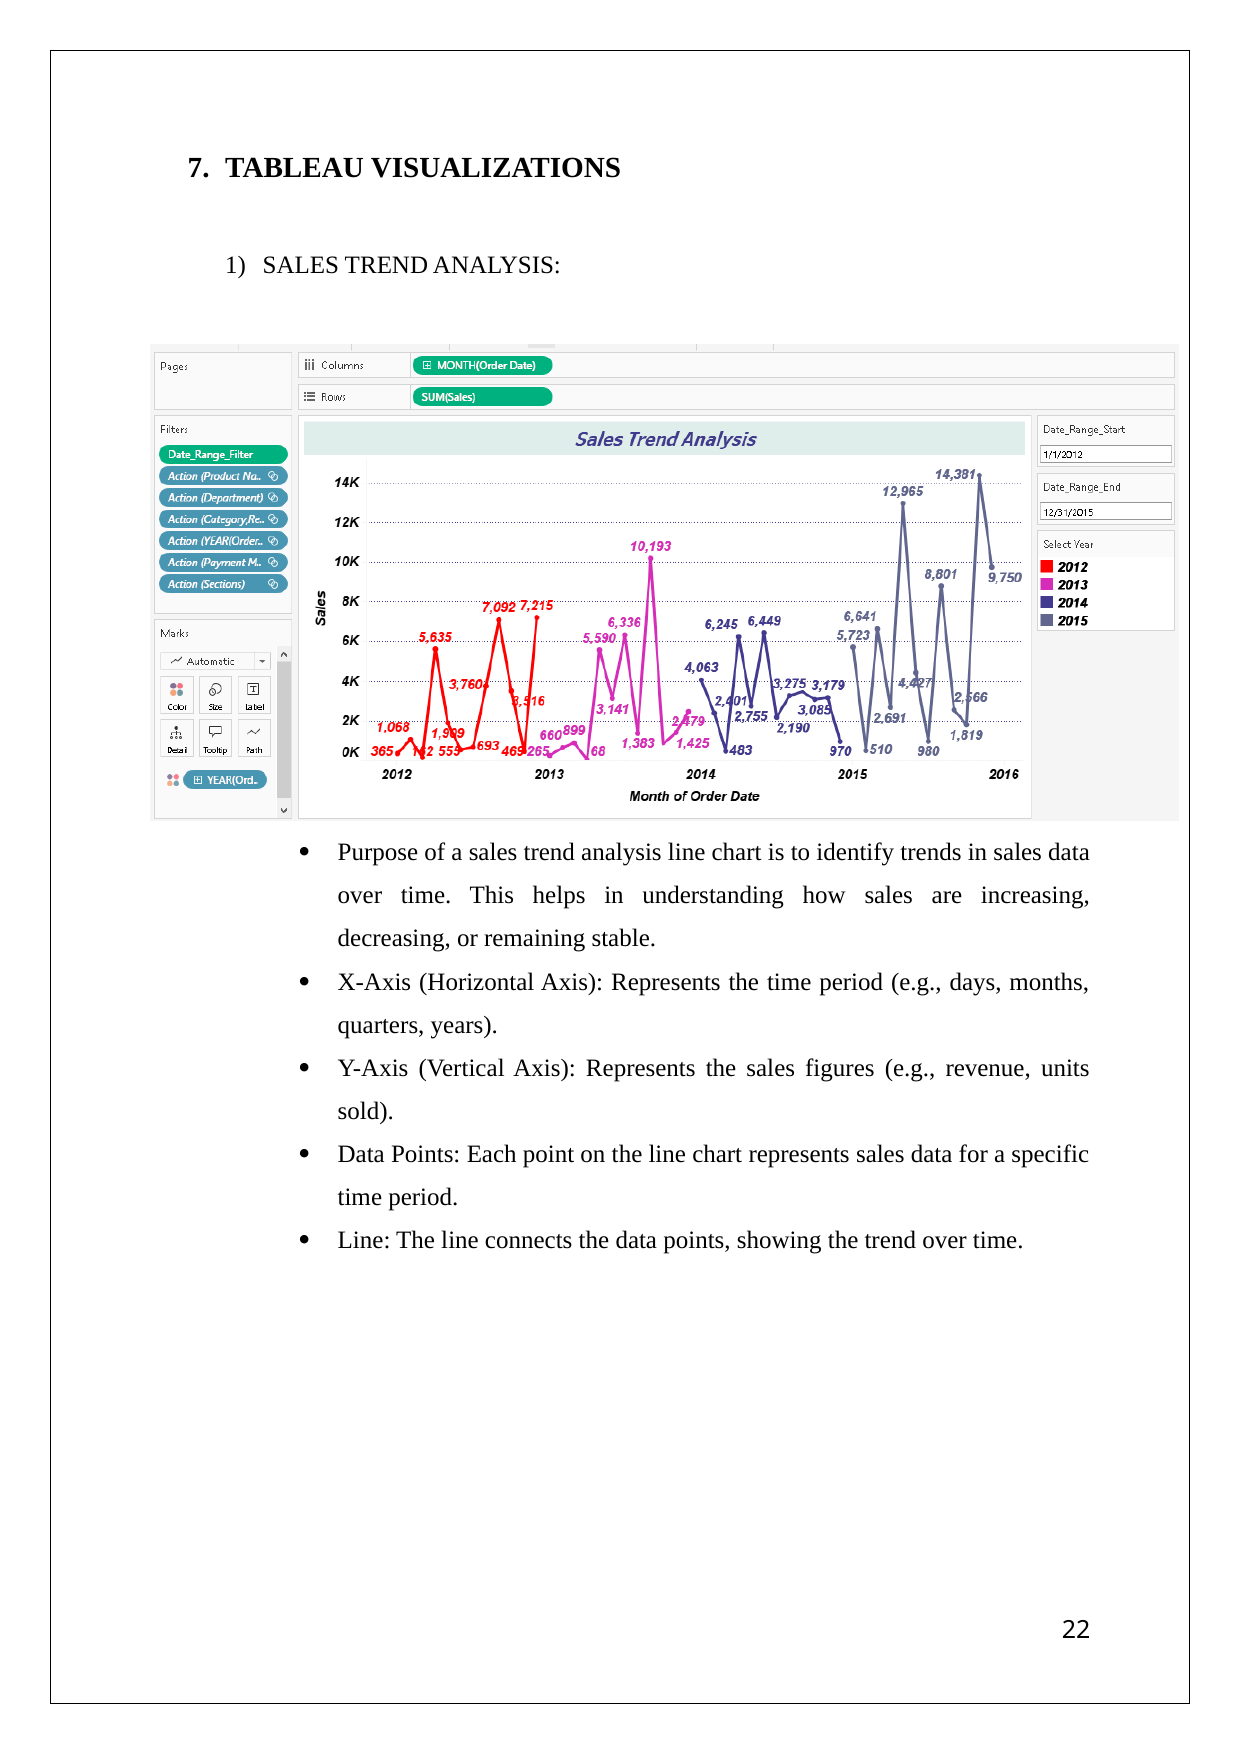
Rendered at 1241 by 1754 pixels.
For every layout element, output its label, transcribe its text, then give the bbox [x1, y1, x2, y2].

list X-Axis (Horizontal Axis): Represents the time period (e.g., days, months, quarters, years). [300, 967, 1090, 1038]
list Data Points: Each point on the line chart represents sales data for a specific time period. [300, 1139, 1090, 1211]
picture [150, 344, 1180, 821]
list Purpose of a sales trend analysis line chart is to identify trends in sales data over time. This helps in understanding how sales are increasing, decreasing, or remaining stable. [300, 837, 1090, 952]
list TABLEAU VISUALIZATIONS [187, 150, 1090, 183]
list SALES TREND ANALYSIS: [225, 251, 1090, 279]
list Line: The line connects the data points, showing the trend over time. [300, 1225, 1090, 1254]
list Y-Axis (Vertical Axis): Represents the sales figures (e.g., revenue, units sold). [300, 1053, 1090, 1125]
